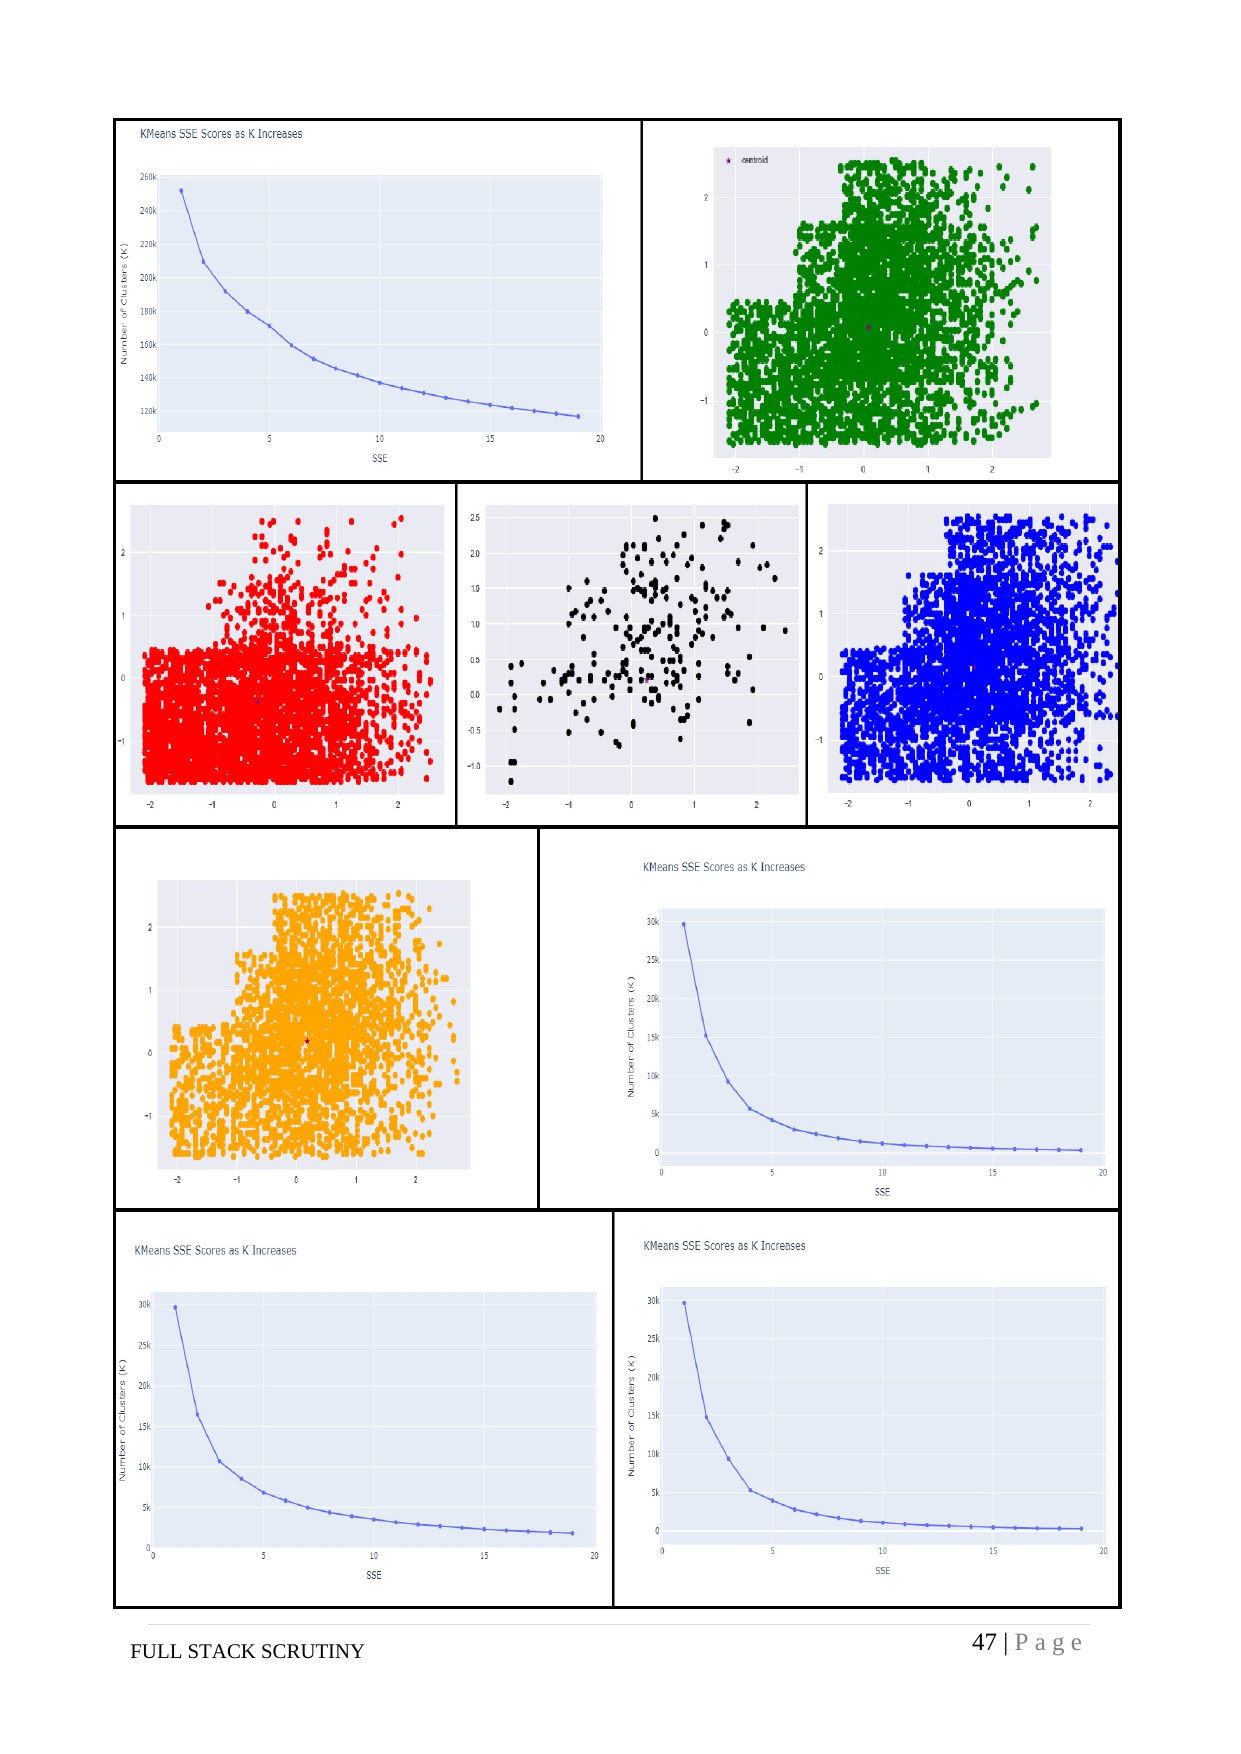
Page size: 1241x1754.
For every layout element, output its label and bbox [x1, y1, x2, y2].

picture [116, 121, 1118, 1606]
